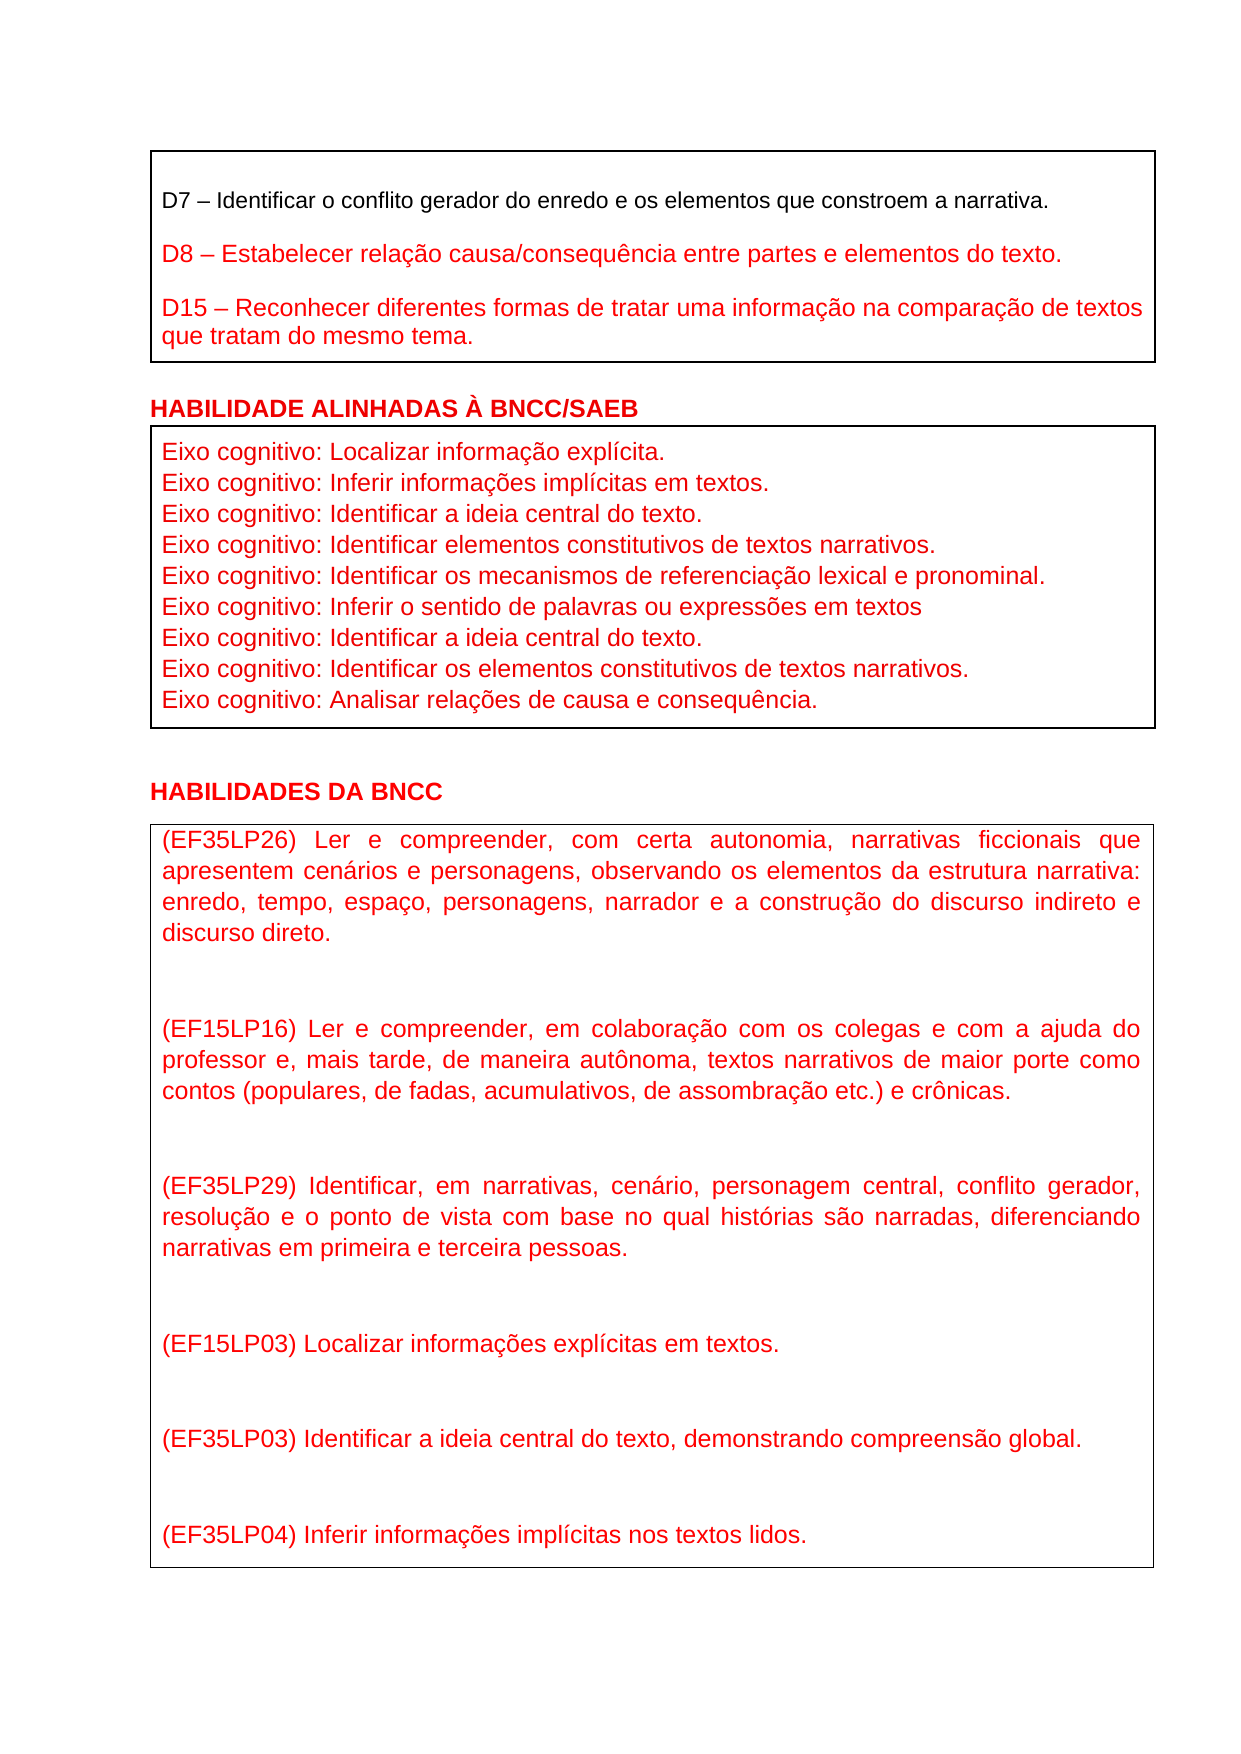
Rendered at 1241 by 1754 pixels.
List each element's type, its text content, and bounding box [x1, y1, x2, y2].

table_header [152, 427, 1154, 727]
text HABILIDADES DA BNCC [150, 777, 1090, 805]
text HABILIDADE ALINHADAS À BNCC/SAEB [150, 394, 1090, 422]
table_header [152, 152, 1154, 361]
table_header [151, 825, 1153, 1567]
